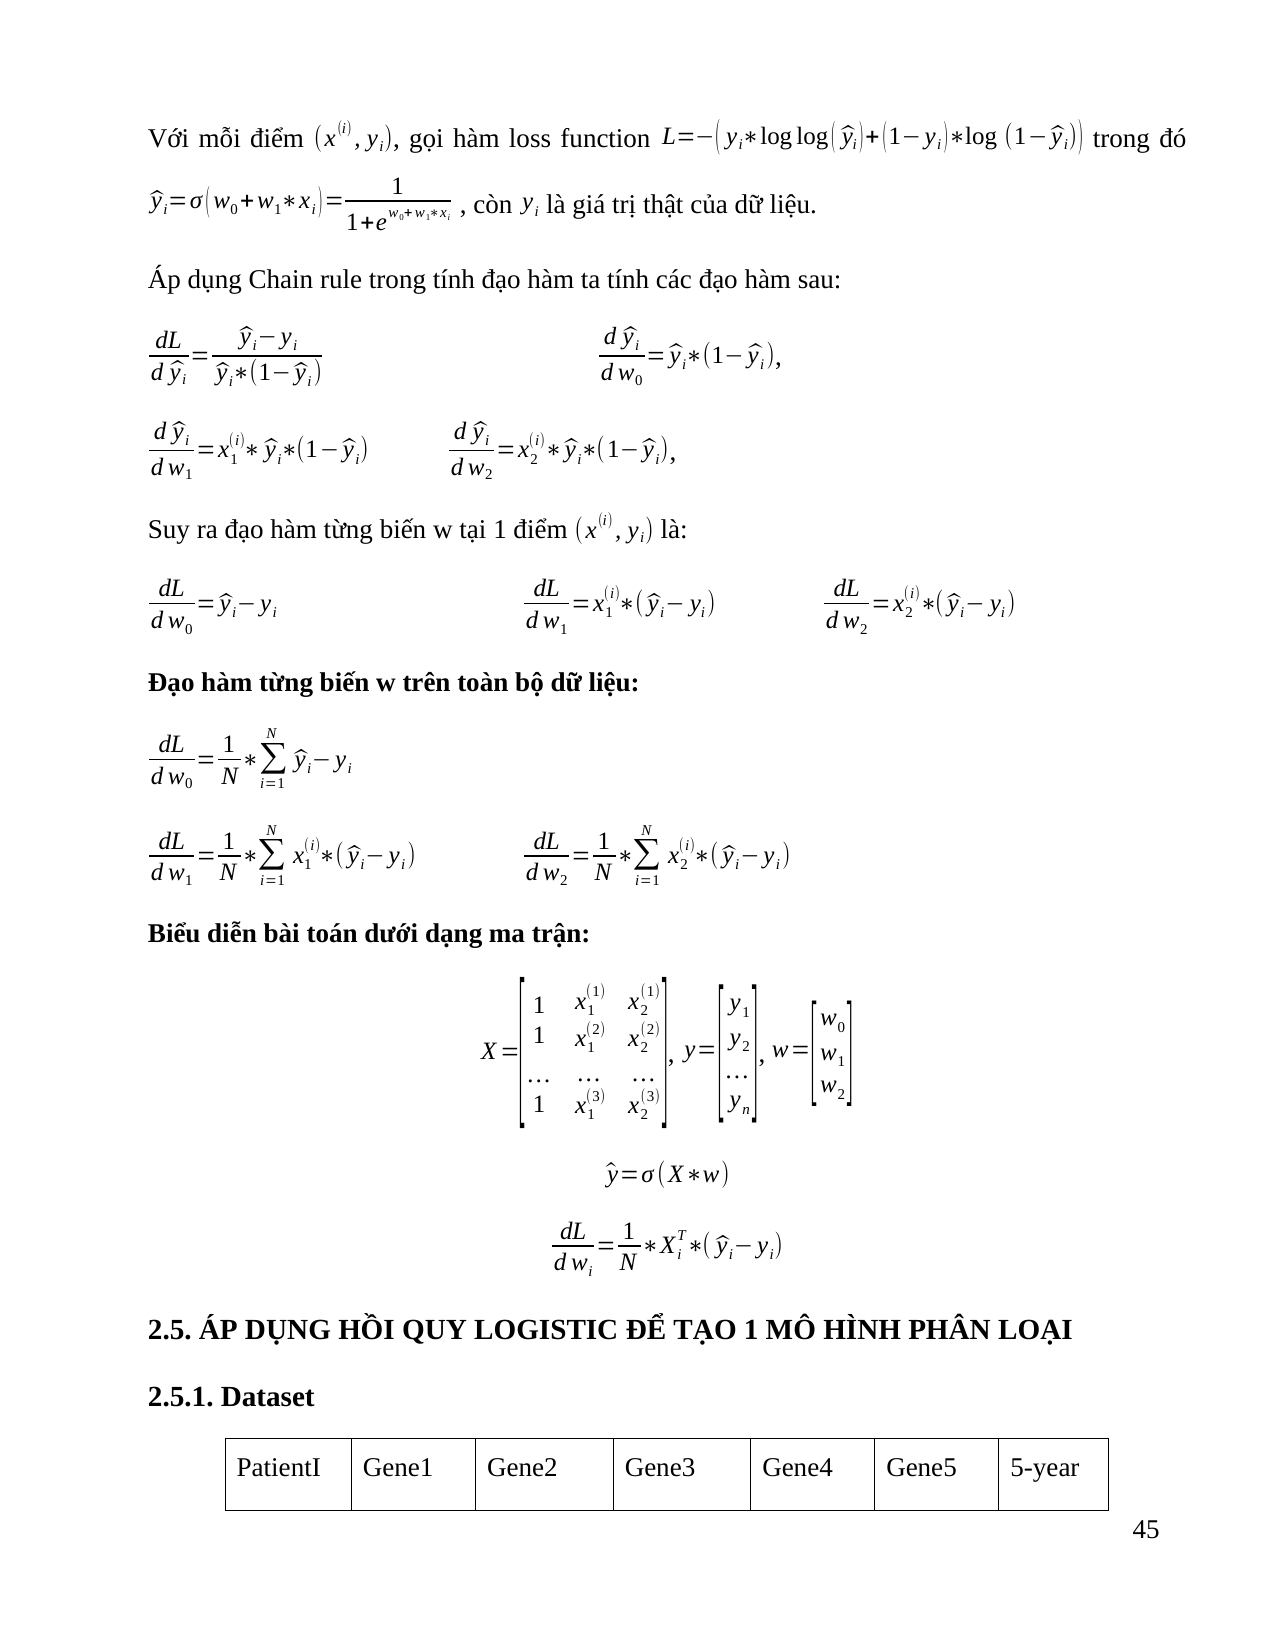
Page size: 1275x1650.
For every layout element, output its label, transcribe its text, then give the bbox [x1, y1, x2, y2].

text , [148, 322, 1186, 389]
subtitle 2.5.1. Dataset [148, 1379, 1186, 1413]
text Biểu diễn bài toán dưới dạng ma trận: [148, 917, 1186, 948]
text Đạo hàm từng biến w trên toàn bộ dữ liệu: [148, 666, 1186, 697]
table_header Gene5 [875, 1439, 998, 1510]
table_header Gene2 [476, 1439, 613, 1510]
table_header Gene4 [751, 1439, 874, 1510]
table_header 5-year survival [999, 1439, 1108, 1510]
text , , [148, 976, 1186, 1130]
table_header Gene3 [614, 1439, 750, 1510]
table_header PatientID [226, 1439, 351, 1510]
subtitle 2.5. Áp dụng hồi quy Logistic để tạo 1 mô hình phân loại [148, 1312, 1186, 1346]
text Áp dụng Chain rule trong tính đạo hàm ta tính các đạo hàm sau: [148, 263, 1186, 294]
text Suy ra đạo hàm từng biến w tại 1 điểm là: [148, 512, 1186, 547]
text Với mỗi điểm , gọi hàm loss function trong đó , còn là giá trị thật của dữ liệu. [148, 118, 1186, 235]
text , [148, 417, 1186, 484]
table_header Gene1 [352, 1439, 475, 1510]
